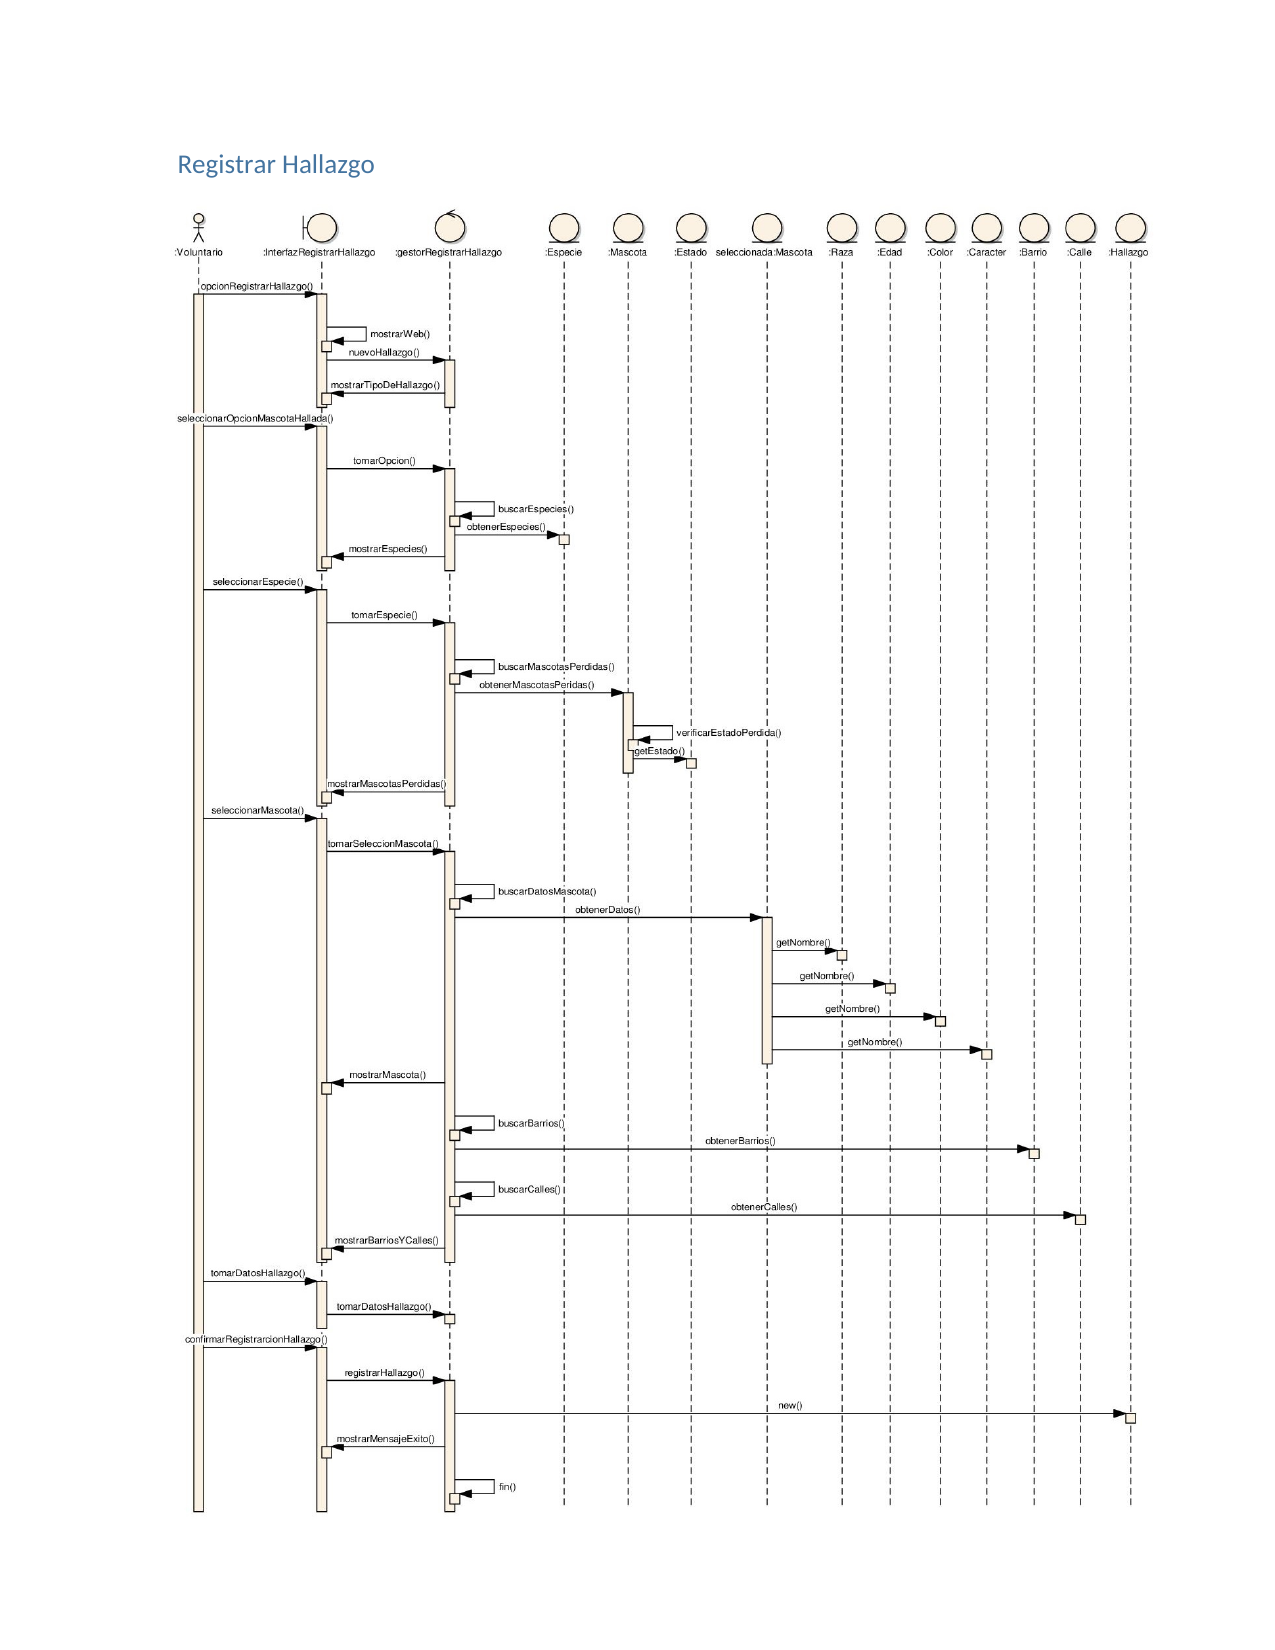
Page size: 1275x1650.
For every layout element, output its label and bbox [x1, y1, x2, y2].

picture [159, 204, 1155, 1521]
